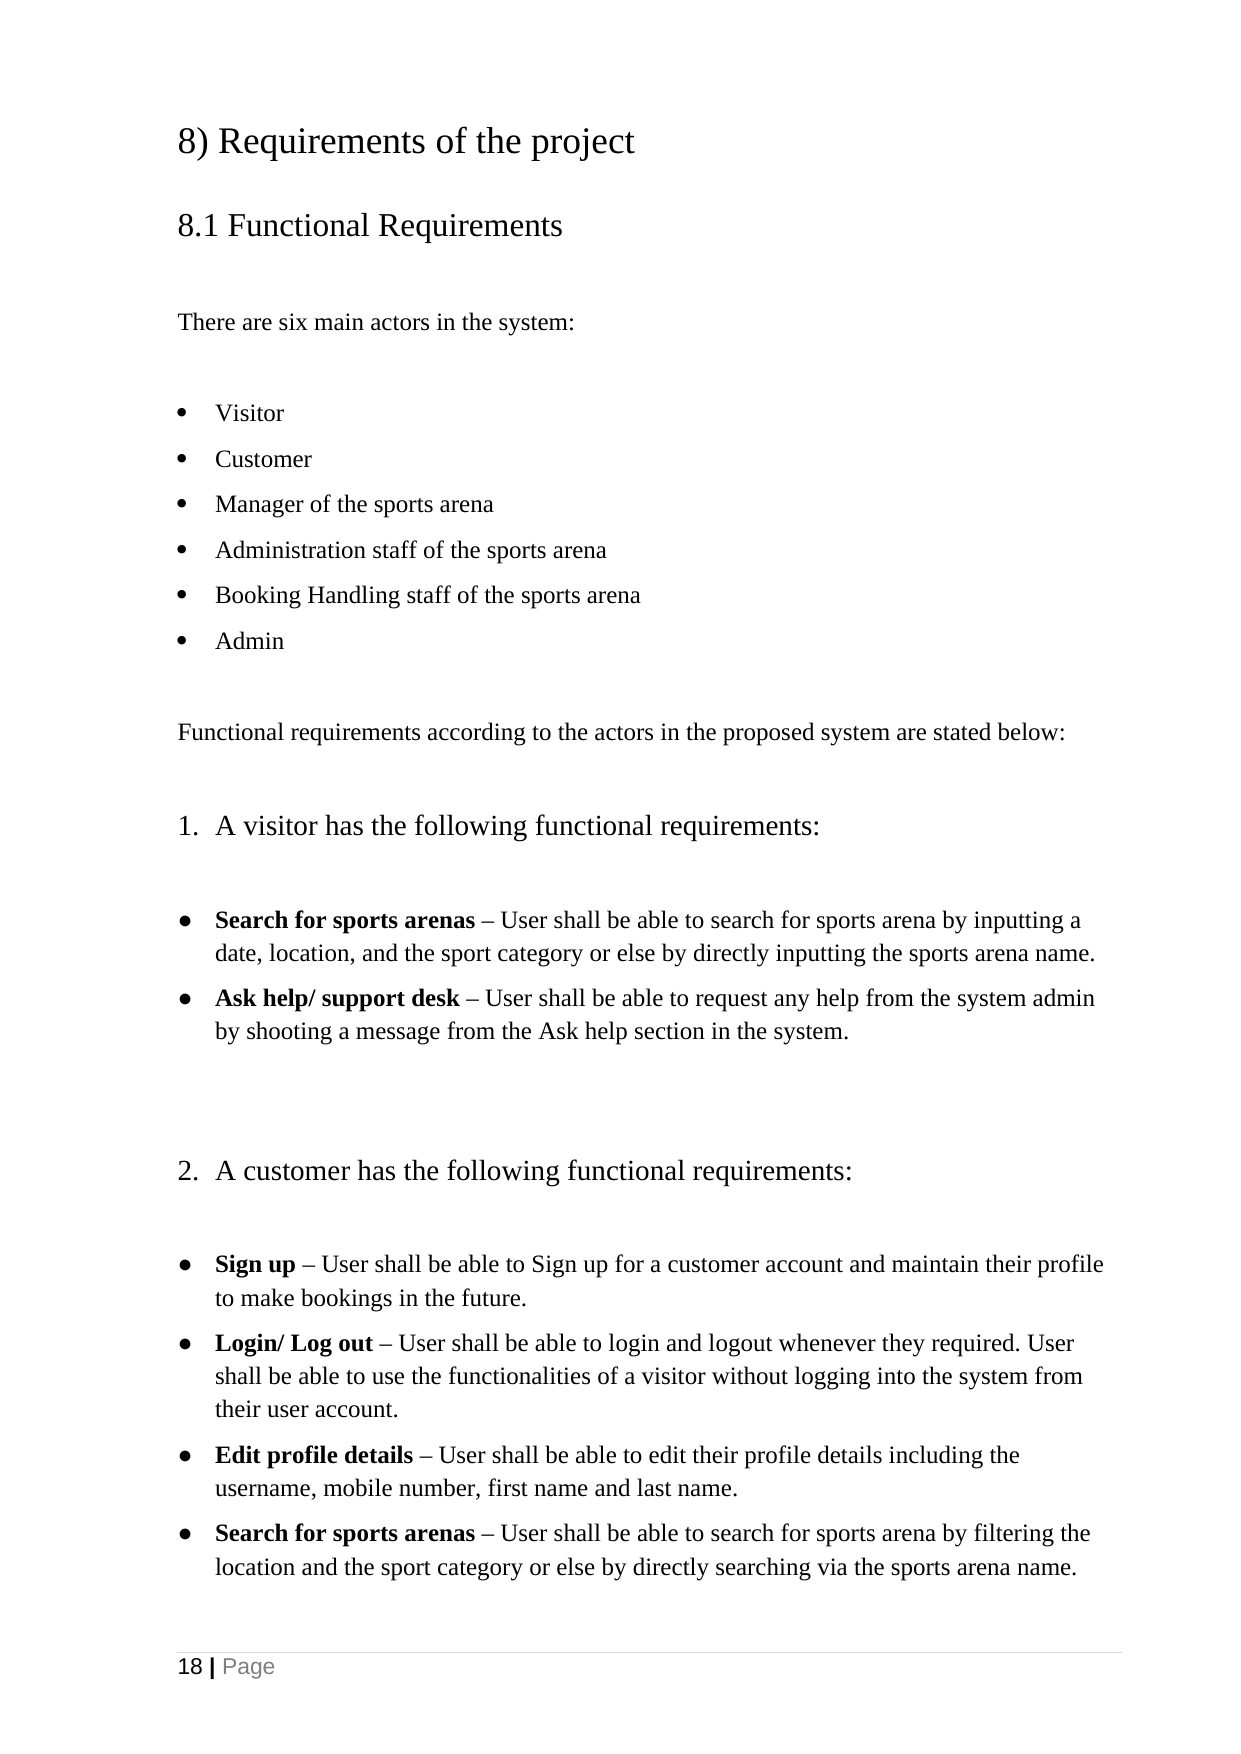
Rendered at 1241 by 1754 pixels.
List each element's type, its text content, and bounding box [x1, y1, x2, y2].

subtitle 8.1 Functional Requirements [177, 205, 1122, 243]
list Search for sports arenas – User shall be able to search for sports arena by inputting a date, location, and the sport category or else by directly inputting the sports arena name. [177, 904, 1122, 966]
list Search for sports arenas – User shall be able to search for sports arena by filtering the location and the sport category or else by directly searching via the sports arena name. [177, 1518, 1122, 1580]
text There are six main actors in the system: [177, 307, 1122, 336]
list Edit profile details – User shall be able to edit their profile details including the username, mobile number, first name and last name. [177, 1440, 1122, 1502]
list Ask help/ support desk – User shall be able to request any help from the system admin by shooting a message from the Ask help section in the system. [177, 983, 1122, 1045]
list Login/ Log out – User shall be able to login and logout whenever they required. User shall be able to use the functionalities of a visitor without logging into the system from their user account. [177, 1328, 1122, 1423]
list Administration staff of the sports arena [177, 535, 1122, 564]
list Manager of the sports arena [177, 489, 1122, 518]
list A visitor has the following functional requirements: [177, 808, 1122, 842]
subtitle 8) Requirements of the project [177, 118, 1122, 161]
list Visitor [177, 398, 1122, 427]
list Customer [177, 444, 1122, 473]
list Sign up – User shall be able to Sign up for a customer account and maintain their profile to make bookings in the future. [177, 1249, 1122, 1311]
list Booking Handling staff of the sports arena [177, 580, 1122, 609]
list A customer has the following functional requirements: [177, 1153, 1122, 1186]
list Admin [177, 626, 1122, 655]
text Functional requirements according to the actors in the proposed system are stated below: [177, 717, 1122, 746]
